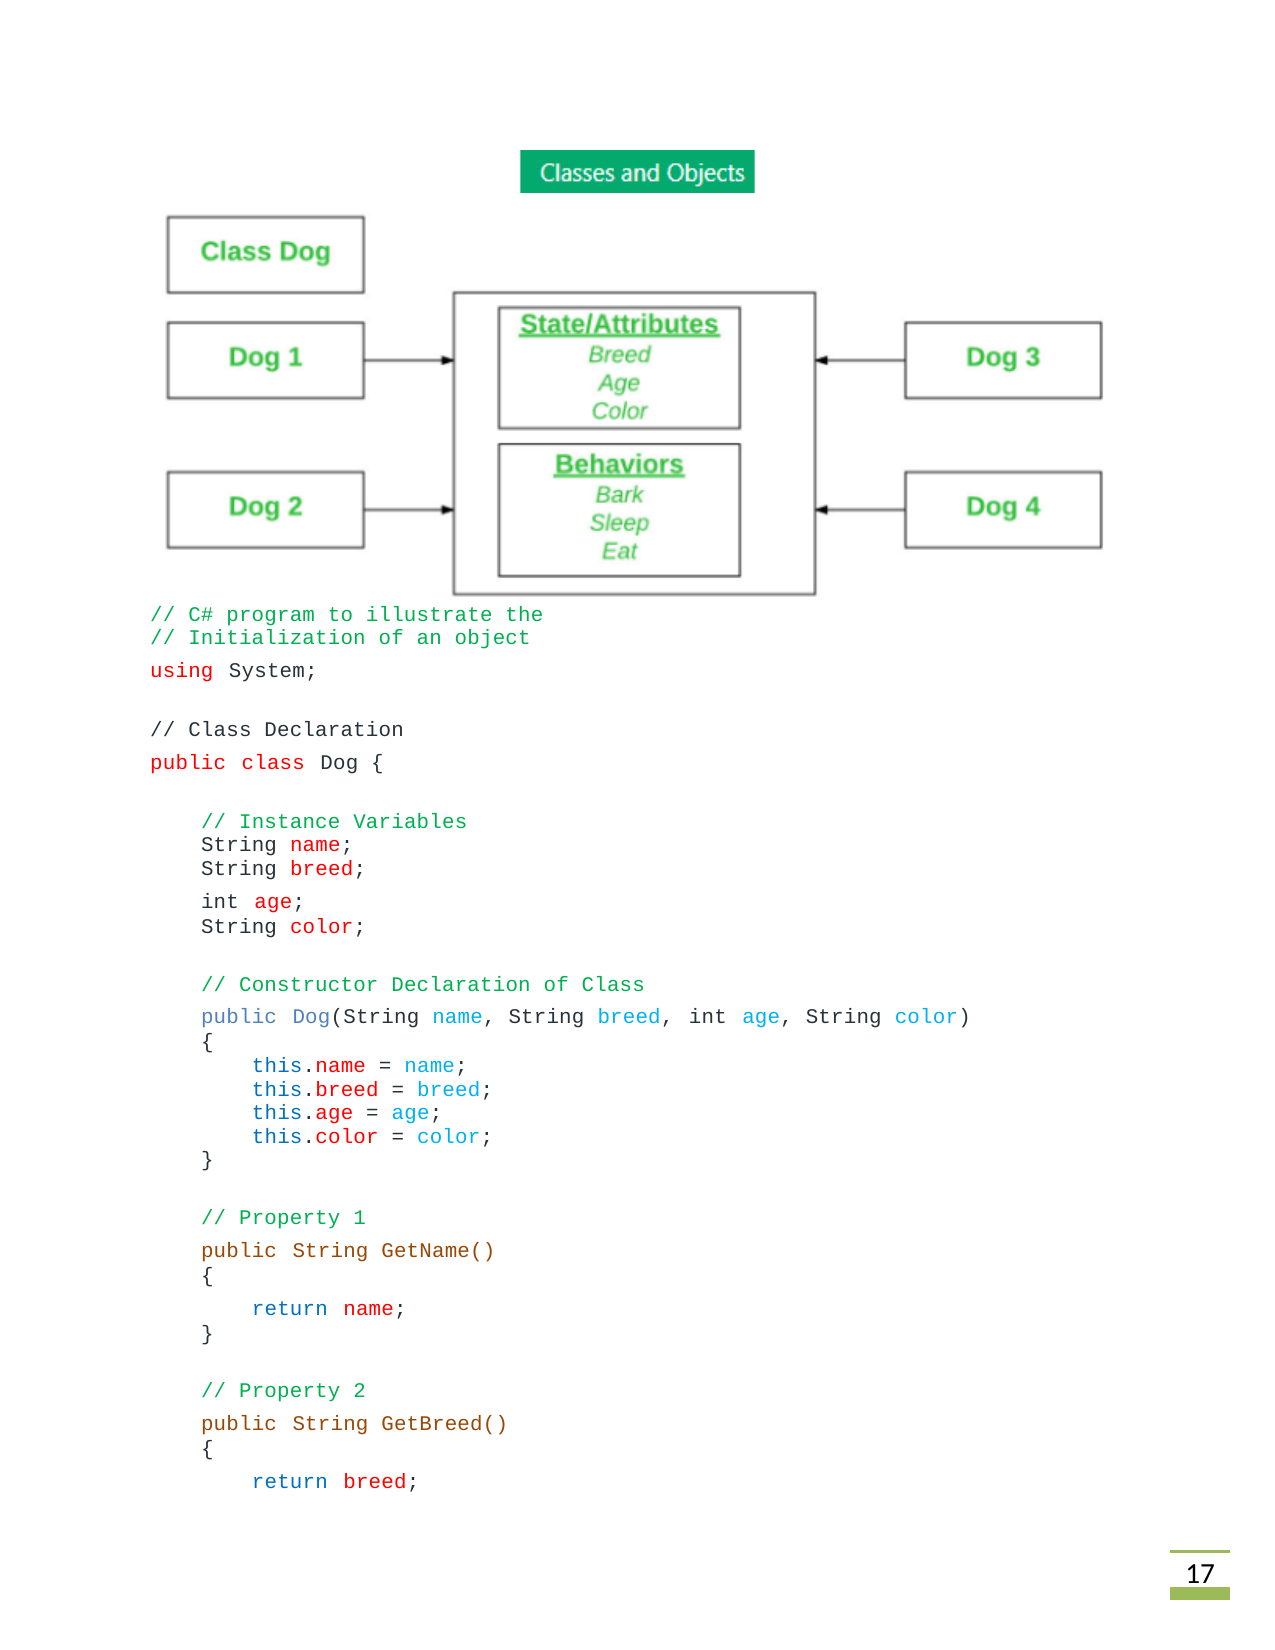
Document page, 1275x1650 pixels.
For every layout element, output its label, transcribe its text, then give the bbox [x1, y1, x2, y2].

text String name; [150, 834, 1125, 858]
text public String GetBreed() [150, 1404, 1125, 1438]
text // Constructor Declaration of Class [150, 973, 1125, 997]
text { [150, 1265, 1125, 1288]
text // Property 2 [150, 1380, 1125, 1404]
text using System; [150, 651, 1125, 685]
text public Dog(String name, String breed, int age, String color) [150, 997, 1125, 1031]
text // Property 1 [150, 1207, 1125, 1231]
text // Instance Variables [150, 811, 1125, 834]
text public String GetName() [150, 1231, 1125, 1265]
text { [150, 1031, 1125, 1055]
picture [150, 196, 1125, 600]
text return breed; [150, 1462, 1125, 1496]
text } [150, 1323, 1125, 1346]
text this.color = color; [150, 1126, 1125, 1149]
text } [150, 1149, 1125, 1173]
text this.age = age; [150, 1102, 1125, 1126]
text return name; [150, 1288, 1125, 1323]
text // C# program to illustrate the [150, 604, 1125, 627]
text this.name = name; [150, 1055, 1125, 1078]
text this.breed = breed; [150, 1078, 1125, 1102]
text int age; [150, 882, 1125, 916]
text String color; [150, 916, 1125, 939]
text // Class Declaration [150, 719, 1125, 743]
picture [520, 150, 755, 193]
text // Initialization of an object [150, 627, 1125, 651]
text { [150, 1438, 1125, 1462]
text String breed; [150, 858, 1125, 882]
text public class Dog { [150, 743, 1125, 777]
